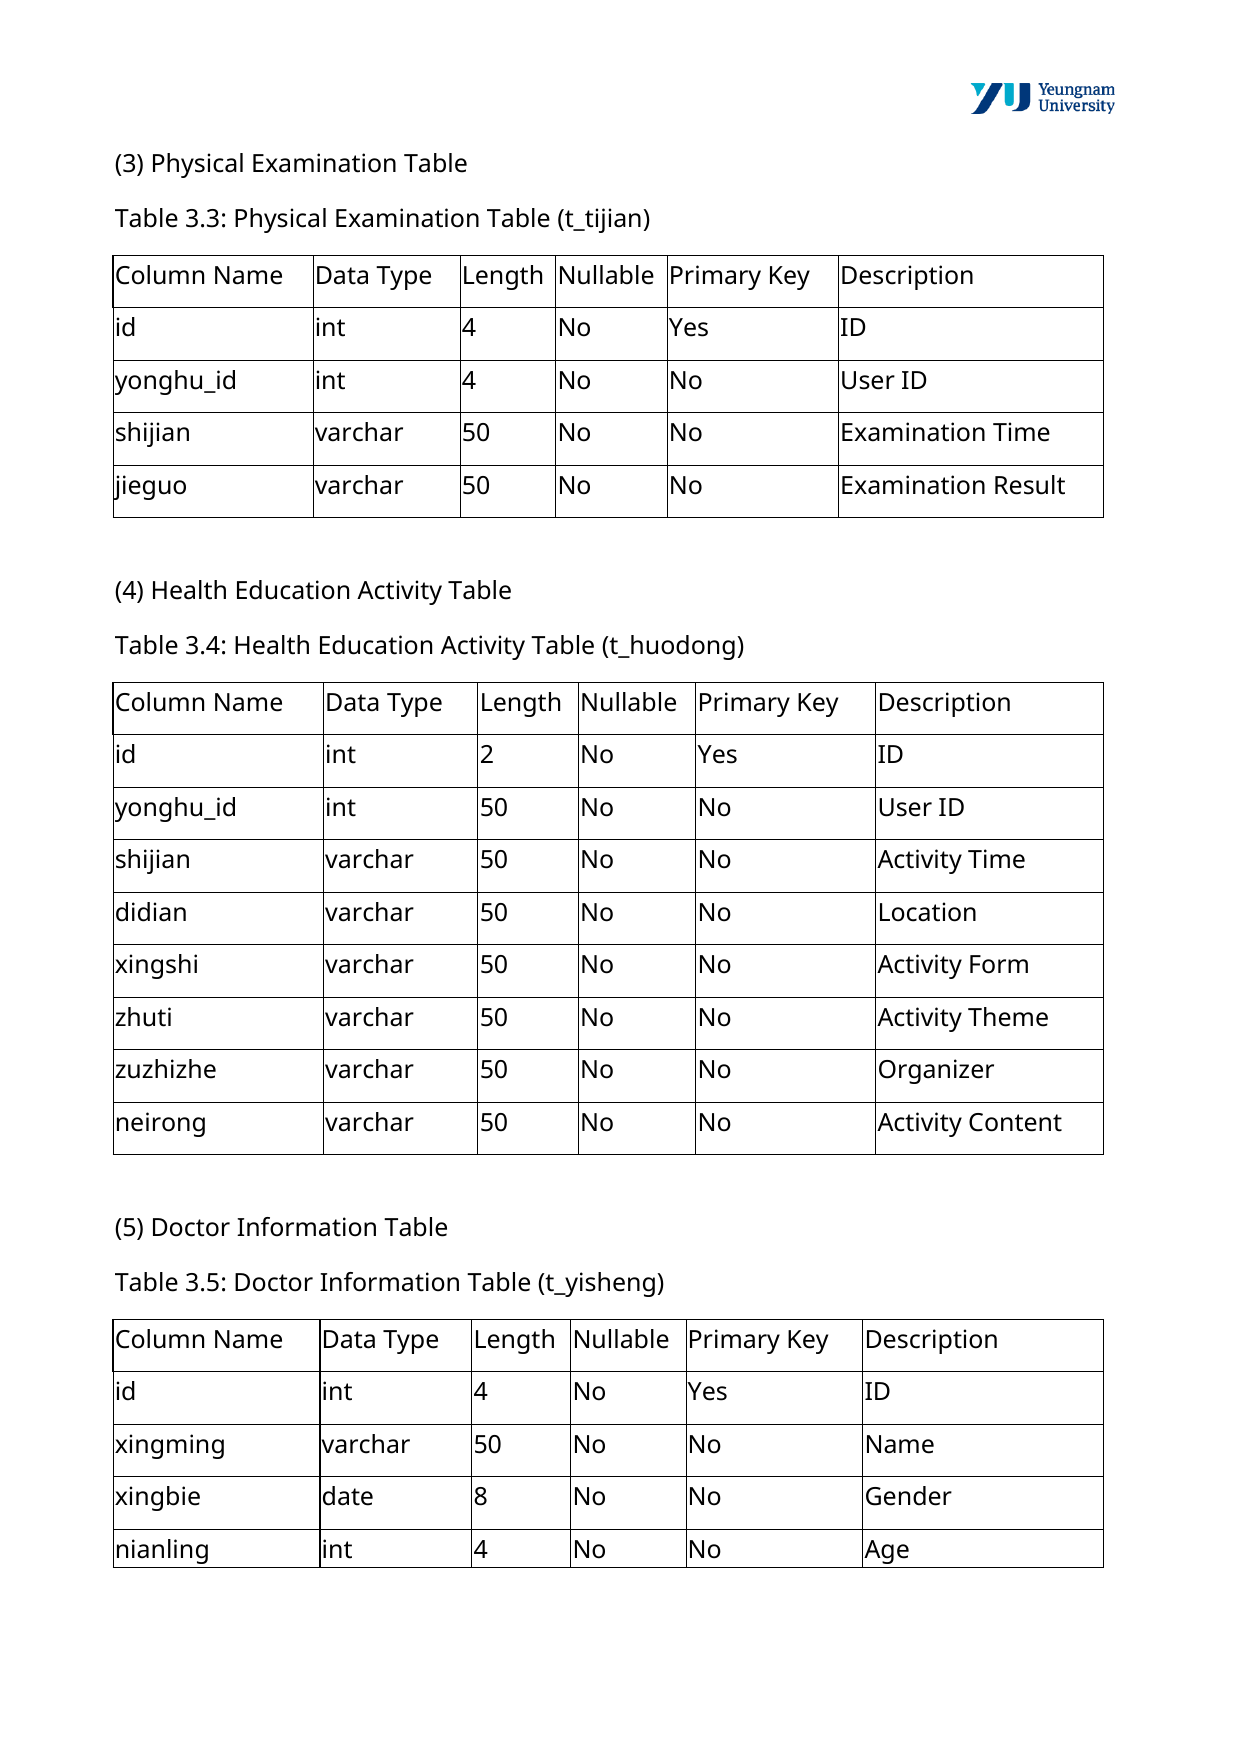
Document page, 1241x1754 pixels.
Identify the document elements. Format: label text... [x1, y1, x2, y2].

table_cell 4 [461, 361, 555, 412]
table_cell 8 [472, 1477, 570, 1529]
table_cell Activity Content [876, 1103, 1103, 1154]
table_cell varchar [314, 466, 460, 517]
table_cell Examination Time [839, 413, 1103, 465]
table_cell 4 [472, 1372, 570, 1424]
table_cell neirong [114, 1103, 323, 1154]
table_cell No [668, 413, 838, 465]
table_cell int [324, 735, 477, 787]
table_cell No [571, 1372, 686, 1424]
table_cell xingshi [114, 945, 323, 997]
table_cell No [696, 1103, 875, 1154]
table_cell Examination Result [839, 466, 1103, 517]
table_cell varchar [324, 998, 477, 1049]
table_cell User ID [839, 361, 1103, 412]
table_cell No [571, 1530, 686, 1567]
table_cell 4 [461, 308, 555, 360]
table_cell zuzhizhe [114, 1050, 323, 1102]
table_header Primary Key [668, 256, 838, 307]
table_cell id [114, 1372, 319, 1424]
table_header Column Name [114, 256, 313, 307]
table_header Data Type [314, 256, 460, 307]
table_header Length [461, 256, 555, 307]
table_header Primary Key [687, 1320, 862, 1371]
table_header Description [863, 1320, 1103, 1371]
table_cell No [579, 1050, 695, 1102]
table_cell 50 [478, 1103, 578, 1154]
table_cell No [556, 308, 667, 360]
table_cell No [696, 788, 875, 839]
table_cell No [687, 1477, 862, 1529]
table_cell 2 [478, 735, 578, 787]
table_header Data Type [321, 1320, 471, 1371]
picture [970, 83, 1115, 114]
table_header Length [472, 1320, 570, 1371]
table_cell No [696, 1050, 875, 1102]
table_cell shijian [114, 840, 323, 892]
table_cell int [324, 788, 477, 839]
table_cell Age [863, 1530, 1103, 1567]
table_header Nullable [579, 683, 695, 734]
table_cell varchar [314, 413, 460, 465]
table_cell Name [863, 1425, 1103, 1476]
table_header Length [478, 683, 578, 734]
table_cell shijian [114, 413, 313, 465]
table_cell xingming [114, 1425, 319, 1476]
table_header Column Name [114, 1320, 319, 1371]
table_cell No [556, 361, 667, 412]
table_cell varchar [324, 840, 477, 892]
table_cell int [314, 361, 460, 412]
table_cell No [696, 893, 875, 944]
table_cell 4 [472, 1530, 570, 1567]
table_cell No [579, 998, 695, 1049]
table_cell Activity Theme [876, 998, 1103, 1049]
table_cell Organizer [876, 1050, 1103, 1102]
table_cell No [579, 735, 695, 787]
table_cell No [579, 945, 695, 997]
table_header Description [876, 683, 1103, 734]
text (5) Doctor Information Table Table 3.5: Doctor Information Table (t_yisheng) [114, 1210, 1114, 1298]
table_cell ID [863, 1372, 1103, 1424]
table_cell Location [876, 893, 1103, 944]
table_cell User ID [876, 788, 1103, 839]
table_cell Gender [863, 1477, 1103, 1529]
table_cell No [579, 840, 695, 892]
table_header Column Name [114, 683, 323, 734]
table_cell int [321, 1530, 471, 1567]
table_cell 50 [478, 998, 578, 1049]
table_header Description [839, 256, 1103, 307]
table_cell Yes [687, 1372, 862, 1424]
table_cell varchar [321, 1425, 471, 1476]
table_cell yonghu_id [114, 361, 313, 412]
table_cell Activity Form [876, 945, 1103, 997]
table_cell 50 [478, 1050, 578, 1102]
table_cell No [696, 840, 875, 892]
table_cell 50 [461, 466, 555, 517]
table_cell No [687, 1425, 862, 1476]
table_cell varchar [324, 893, 477, 944]
table_cell No [668, 466, 838, 517]
table_cell No [696, 945, 875, 997]
table_cell No [556, 466, 667, 517]
table_cell zhuti [114, 998, 323, 1049]
table_cell 50 [478, 945, 578, 997]
table_cell Yes [668, 308, 838, 360]
table_cell yonghu_id [114, 788, 323, 839]
table_cell Activity Time [876, 840, 1103, 892]
table_cell jieguo [114, 466, 313, 517]
table_header Nullable [571, 1320, 686, 1371]
table_cell No [571, 1477, 686, 1529]
table_header Data Type [324, 683, 477, 734]
table_cell No [579, 1103, 695, 1154]
table_header Nullable [556, 256, 667, 307]
table_cell 50 [478, 788, 578, 839]
table_cell int [321, 1372, 471, 1424]
table_cell No [579, 788, 695, 839]
table_cell varchar [324, 1103, 477, 1154]
text (3) Physical Examination Table Table 3.3: Physical Examination Table (t_tijian) [114, 146, 1114, 234]
table_cell No [556, 413, 667, 465]
table_cell 50 [478, 840, 578, 892]
table_cell varchar [324, 945, 477, 997]
text (4) Health Education Activity Table Table 3.4: Health Education Activity Table (t_huodong) [114, 573, 1114, 661]
table_cell ID [876, 735, 1103, 787]
table_cell No [668, 361, 838, 412]
table_cell date [321, 1477, 471, 1529]
table_cell No [571, 1425, 686, 1476]
table_cell ID [839, 308, 1103, 360]
table_cell 50 [478, 893, 578, 944]
table_cell didian [114, 893, 323, 944]
table_header Primary Key [696, 683, 875, 734]
table_cell id [114, 308, 313, 360]
table_cell 50 [472, 1425, 570, 1476]
table_cell xingbie [114, 1477, 319, 1529]
table_cell No [579, 893, 695, 944]
table_cell No [696, 998, 875, 1049]
table_cell Yes [696, 735, 875, 787]
table_cell No [687, 1530, 862, 1567]
table_cell varchar [324, 1050, 477, 1102]
table_cell int [314, 308, 460, 360]
table_cell 50 [461, 413, 555, 465]
table_cell id [114, 735, 323, 787]
table_cell nianling [114, 1530, 319, 1567]
